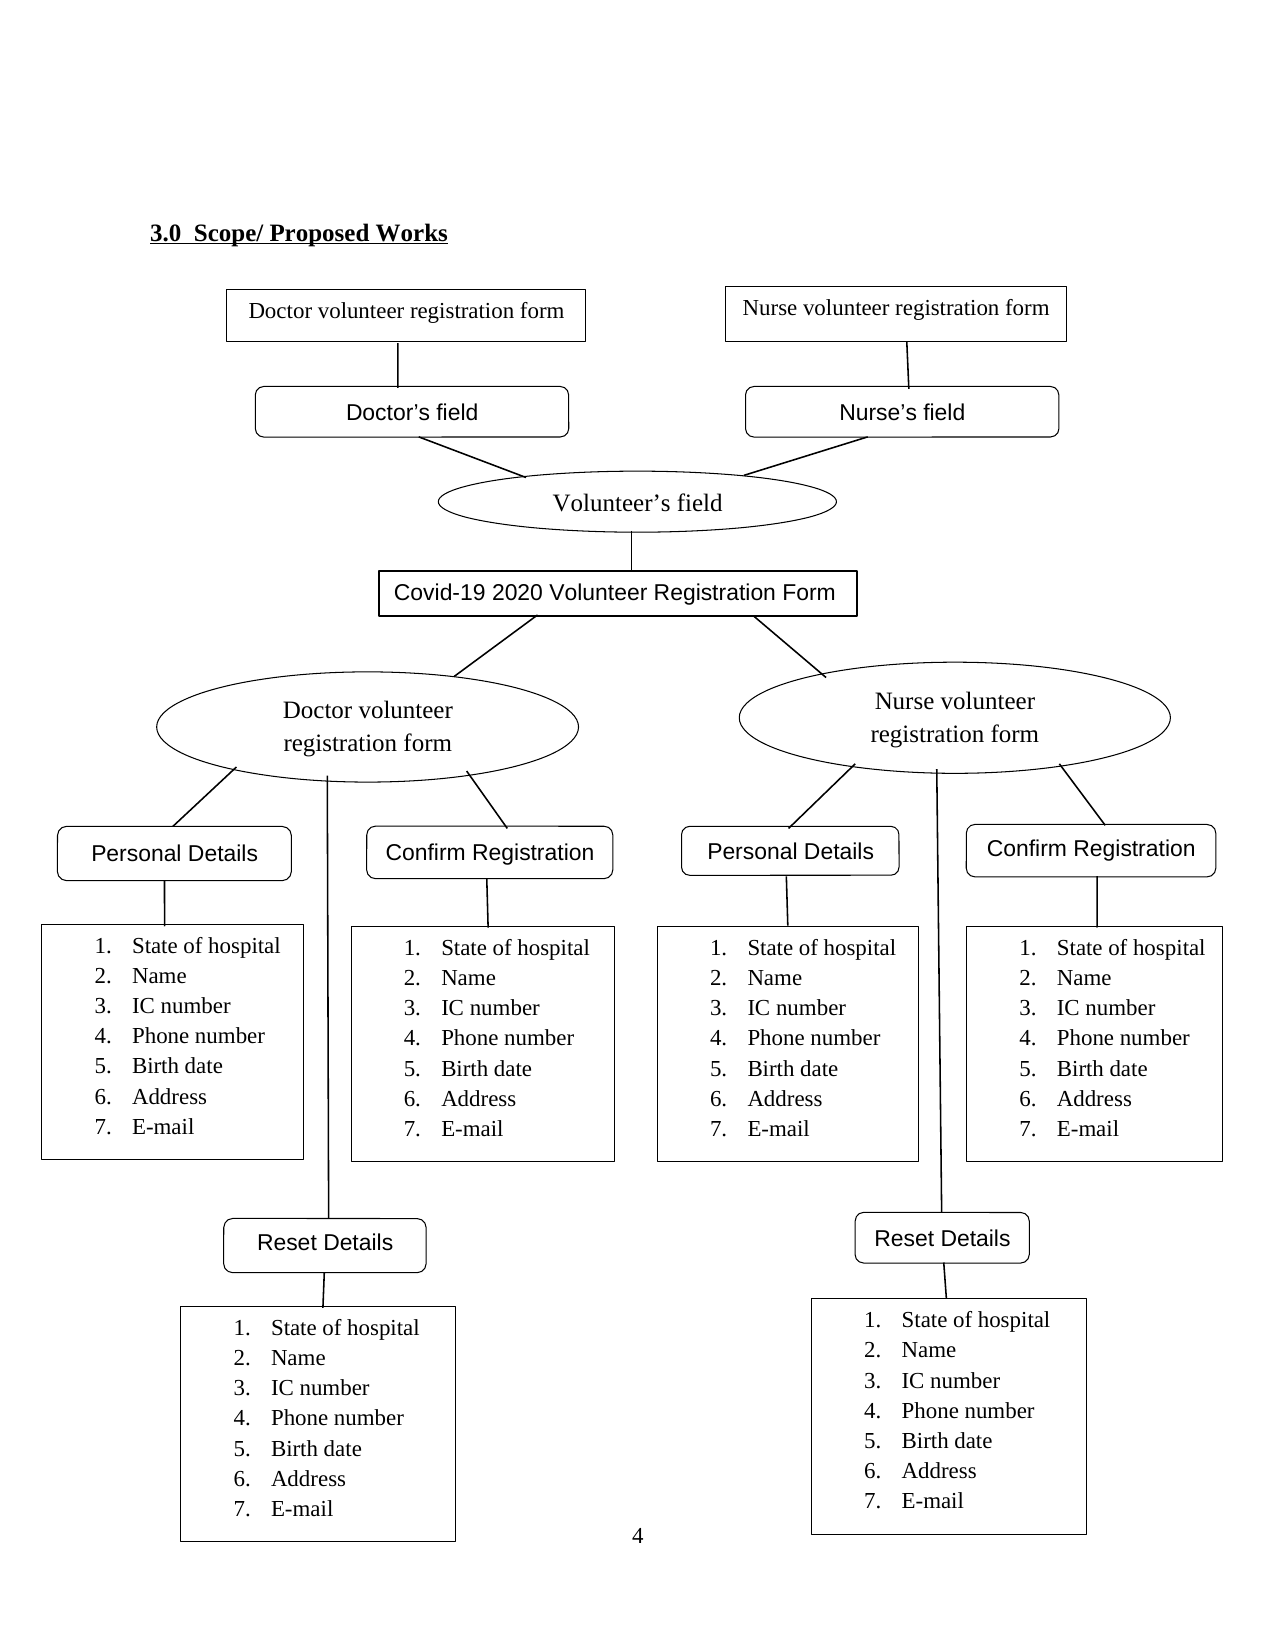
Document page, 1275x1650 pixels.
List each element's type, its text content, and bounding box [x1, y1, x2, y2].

text 3.0 Scope/ Proposed Works [150, 218, 1125, 247]
